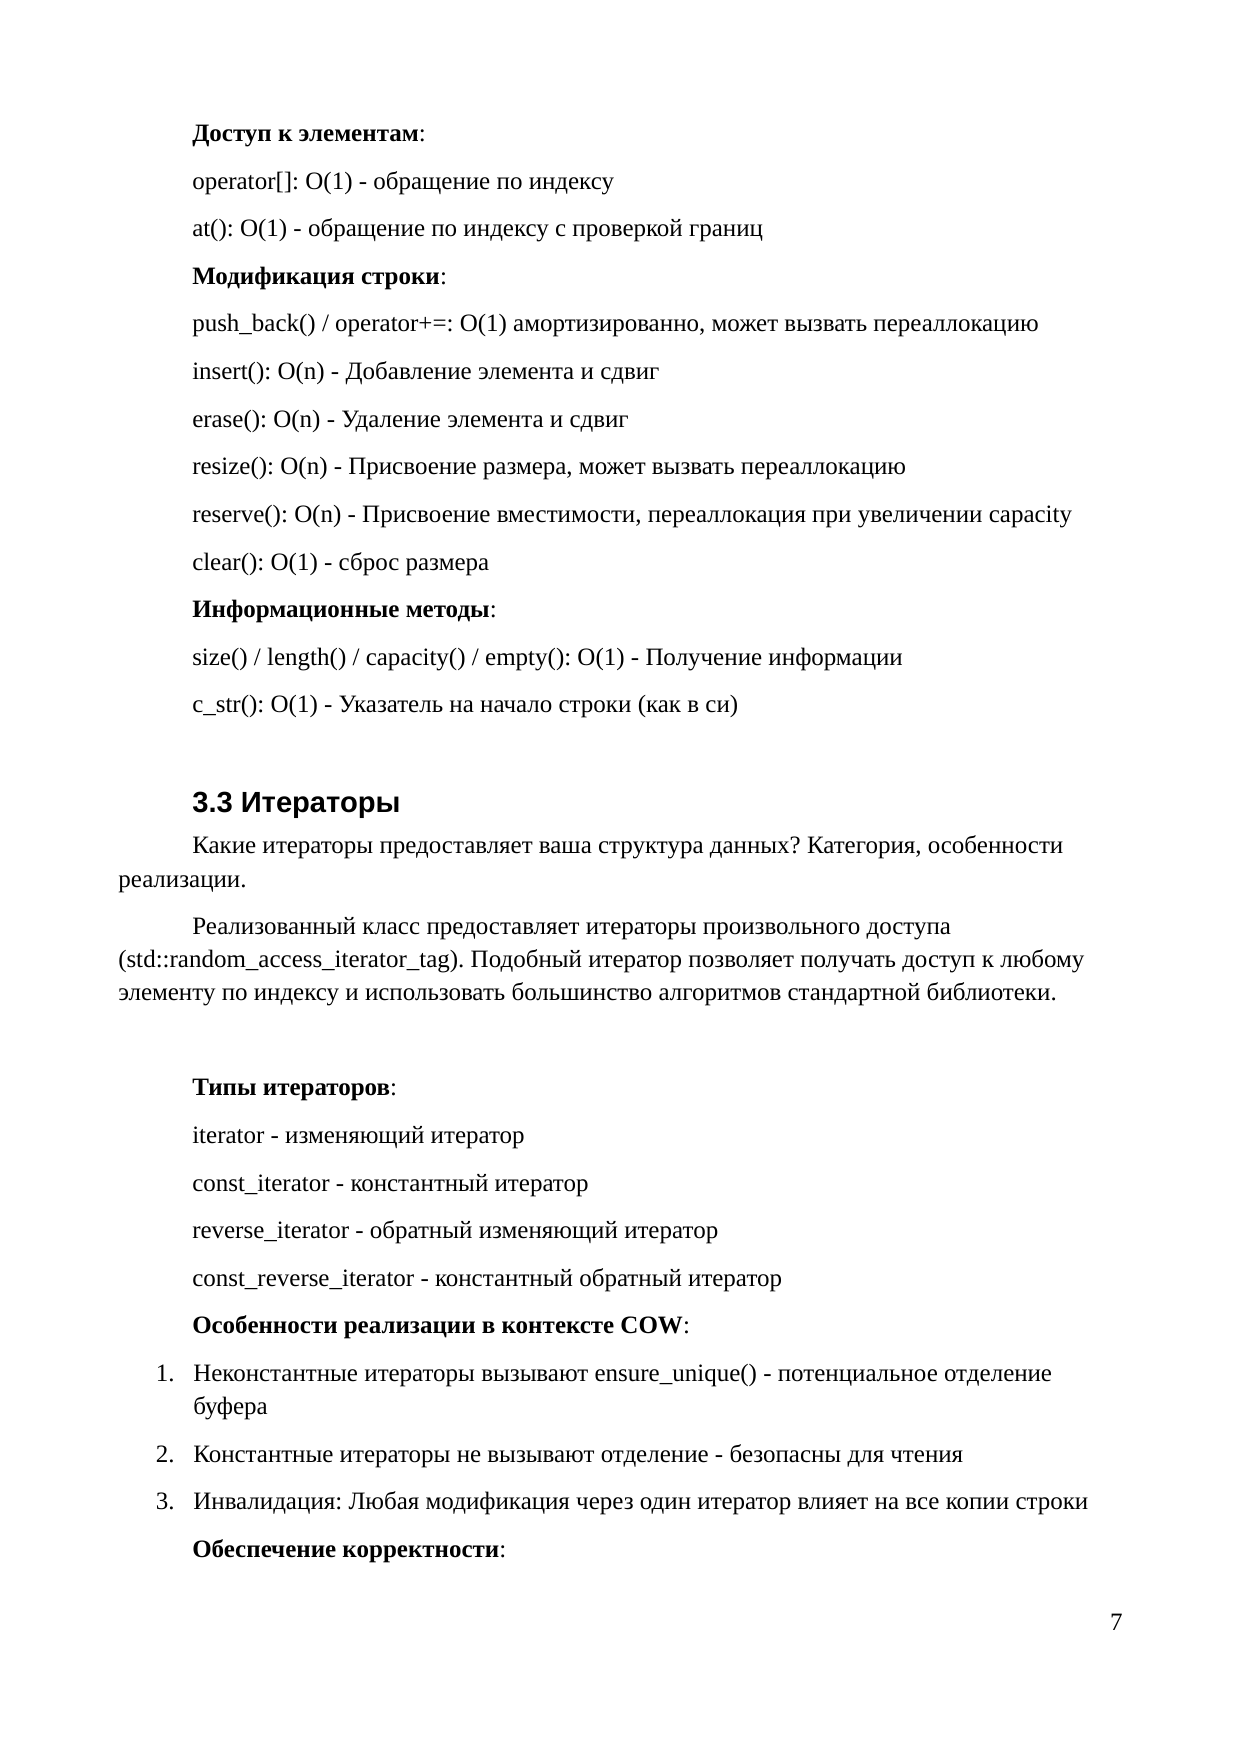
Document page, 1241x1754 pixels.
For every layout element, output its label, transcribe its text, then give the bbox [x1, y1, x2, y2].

text at(): O(1) - обращение по индексу с проверкой границ [118, 213, 1122, 242]
text Обеспечение корректности: [118, 1534, 1122, 1563]
text iterator - изменяющий итератор [118, 1120, 1122, 1149]
text Особенности реализации в контексте COW: [118, 1311, 1122, 1339]
list Константные итераторы не вызывают отделение - безопасны для чтения [156, 1439, 1122, 1467]
text Модификация строки: [118, 261, 1122, 290]
text reserve(): O(n) - Присвоение вместимости, переаллокация при увеличении capacity [118, 499, 1122, 528]
text const_reverse_iterator - константный обратный итератор [118, 1263, 1122, 1292]
text clear(): O(1) - сброс размера [118, 547, 1122, 575]
text size() / length() / capacity() / empty(): O(1) - Получение информации [118, 642, 1122, 671]
text reverse_iterator - обратный изменяющий итератор [118, 1215, 1122, 1244]
text c_str(): O(1) - Указатель на начало строки (как в си) [118, 689, 1122, 718]
list Неконстантные итераторы вызывают ensure_unique() - потенциальное отделение буфера [156, 1358, 1122, 1420]
subtitle Итераторы [118, 784, 1122, 818]
text Информационные методы: [118, 594, 1122, 623]
text Реализованный класс предоставляет итераторы произвольного доступа (std::random_access_iterator_tag). Подобный итератор позволяет получать доступ к любому элементу по индексу и использовать большинство алгоритмов стандартной библиотеки. [118, 911, 1122, 1006]
text Доступ к элементам: [118, 118, 1122, 147]
text Типы итераторов: [118, 1072, 1122, 1101]
text Какие итераторы предоставляет ваша структура данных? Категория, особенности реализации. [118, 831, 1122, 892]
text const_iterator - константный итератор [118, 1168, 1122, 1196]
text erase(): O(n) - Удаление элемента и сдвиг [118, 404, 1122, 432]
list Инвалидация: Любая модификация через один итератор влияет на все копии строки [156, 1486, 1122, 1515]
text operator[]: O(1) - обращение по индексу [118, 166, 1122, 194]
text insert(): O(n) - Добавление элемента и сдвиг [118, 356, 1122, 385]
text push_back() / operator+=: O(1) амортизированно, может вызвать переаллокацию [118, 308, 1122, 337]
text resize(): O(n) - Присвоение размера, может вызвать переаллокацию [118, 451, 1122, 480]
